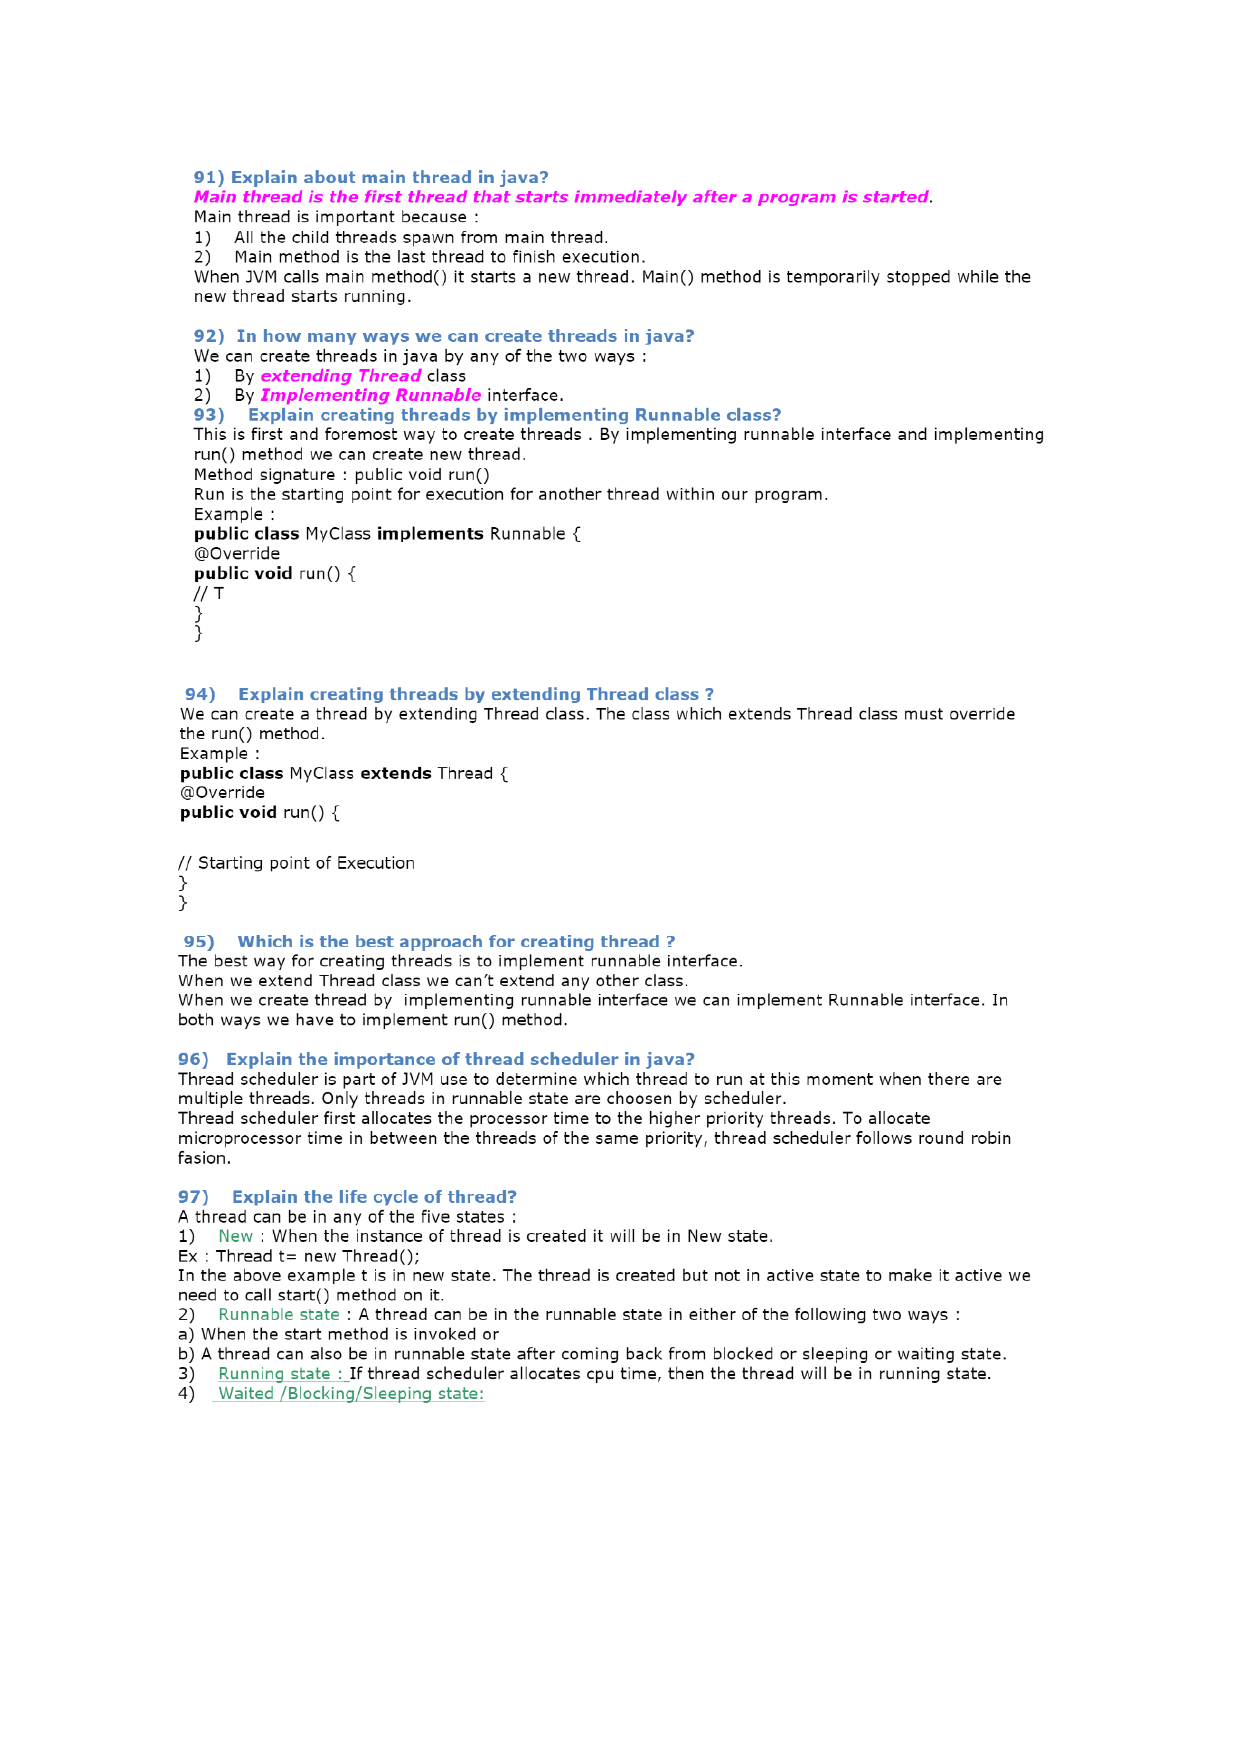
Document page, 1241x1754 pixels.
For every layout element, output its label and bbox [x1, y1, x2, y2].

picture [150, 852, 1091, 1405]
picture [150, 150, 1091, 654]
picture [150, 672, 1091, 834]
